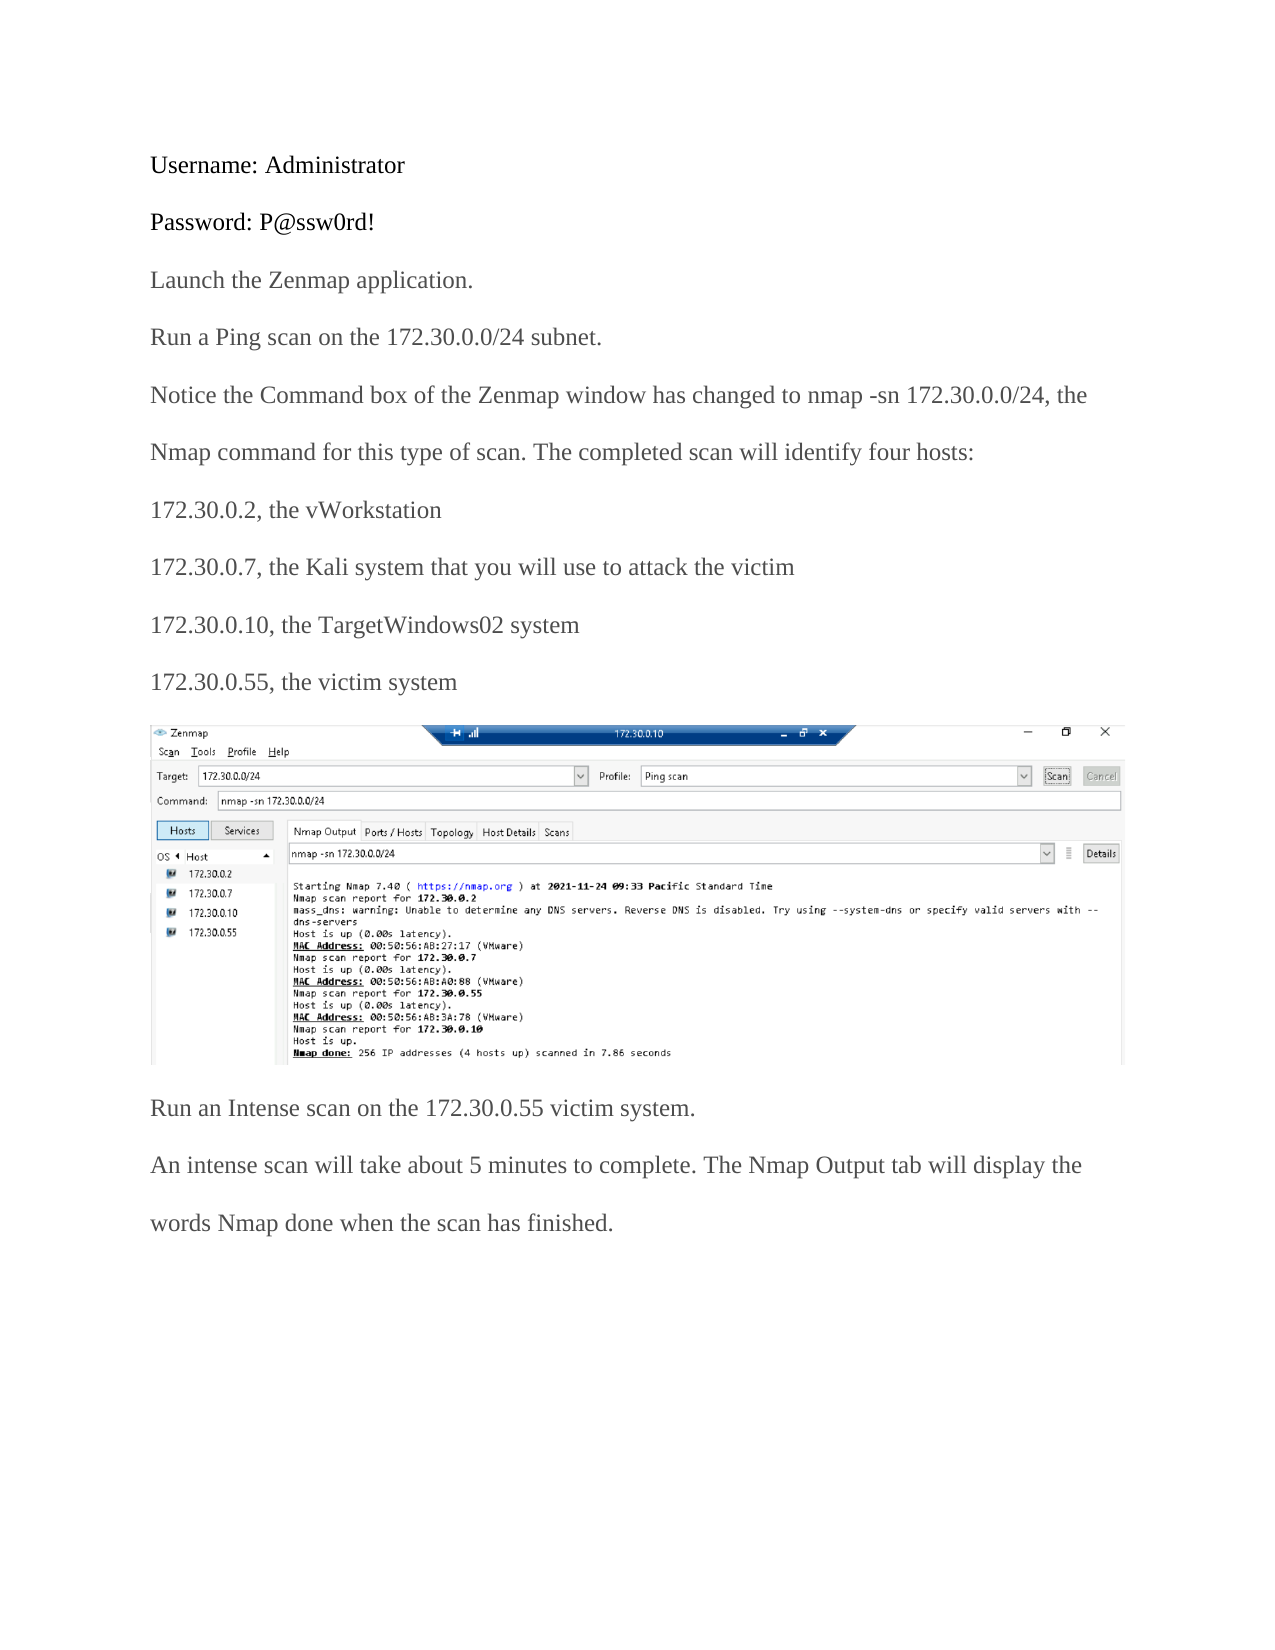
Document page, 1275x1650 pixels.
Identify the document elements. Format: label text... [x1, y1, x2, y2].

text Username: Administrator [150, 150, 1125, 179]
text Password: P@ssw0rd! [150, 207, 1125, 236]
text Run an Intense scan on the 172.30.0.55 victim system. [150, 1093, 1125, 1122]
text 172.30.0.10, the TargetWindows02 system [150, 610, 1125, 639]
text Launch the Zenmap application. [150, 265, 1125, 294]
text Notice the Command box of the Zenmap window has changed to nmap -sn 172.30.0.0/24, the Nmap command for this type of scan. The completed scan will identify four hosts: [150, 380, 1125, 466]
text An intense scan will take about 5 minutes to complete. The Nmap Output tab will display the words Nmap done when the scan has finished. [150, 1151, 1125, 1237]
text 172.30.0.2, the vWorkstation [150, 495, 1125, 524]
picture [150, 725, 1125, 1065]
text 172.30.0.55, the victim system [150, 667, 1125, 696]
text 172.30.0.7, the Kali system that you will use to attack the victim [150, 552, 1125, 581]
text Run a Ping scan on the 172.30.0.0/24 subnet. [150, 322, 1125, 351]
